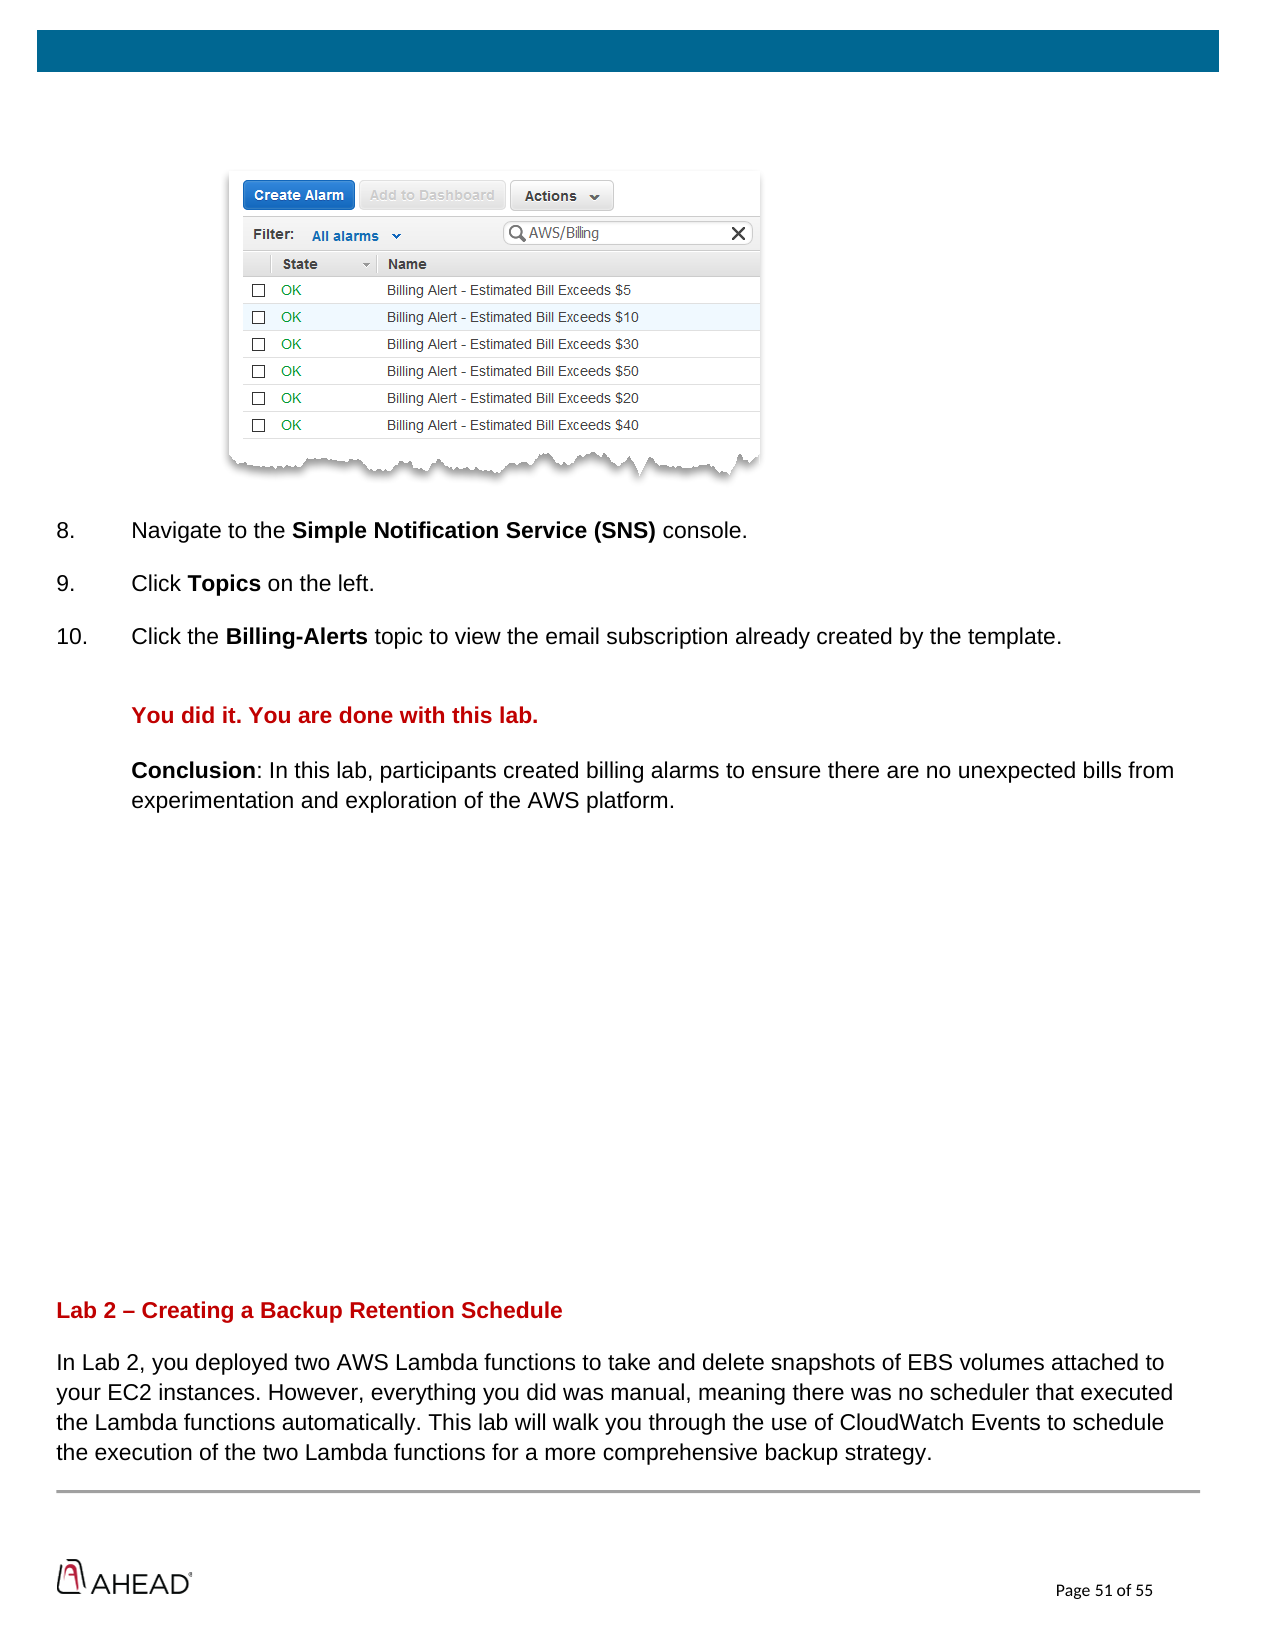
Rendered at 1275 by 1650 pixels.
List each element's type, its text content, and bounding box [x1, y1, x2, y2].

picture [56, 1558, 193, 1597]
text Lab 2 – Creating a Backup Retention Schedule [56, 1297, 1200, 1324]
list Click Topics on the left. [56, 570, 1200, 596]
list Click the Billing-Alerts topic to view the email subscription already created by the template. [56, 623, 1200, 649]
picture [229, 171, 760, 482]
text Conclusion: In this lab, participants created billing alarms to ensure there are no unexpected bills from experimentation and exploration of the AWS platform. [131, 757, 1200, 813]
text You did it. You are done with this lab. [131, 702, 1200, 728]
list Navigate to the Simple Notification Service (SNS) console. [56, 517, 1200, 543]
text In Lab 2, you deployed two AWS Lambda functions to take and delete snapshots of EBS volumes attached to your EC2 instances. However, everything you did was manual, meaning there was no scheduler that executed the Lambda functions automatically. This lab will walk you through the use of CloudWatch Events to schedule the execution of the two Lambda functions for a more comprehensive backup strategy. [56, 1348, 1200, 1465]
